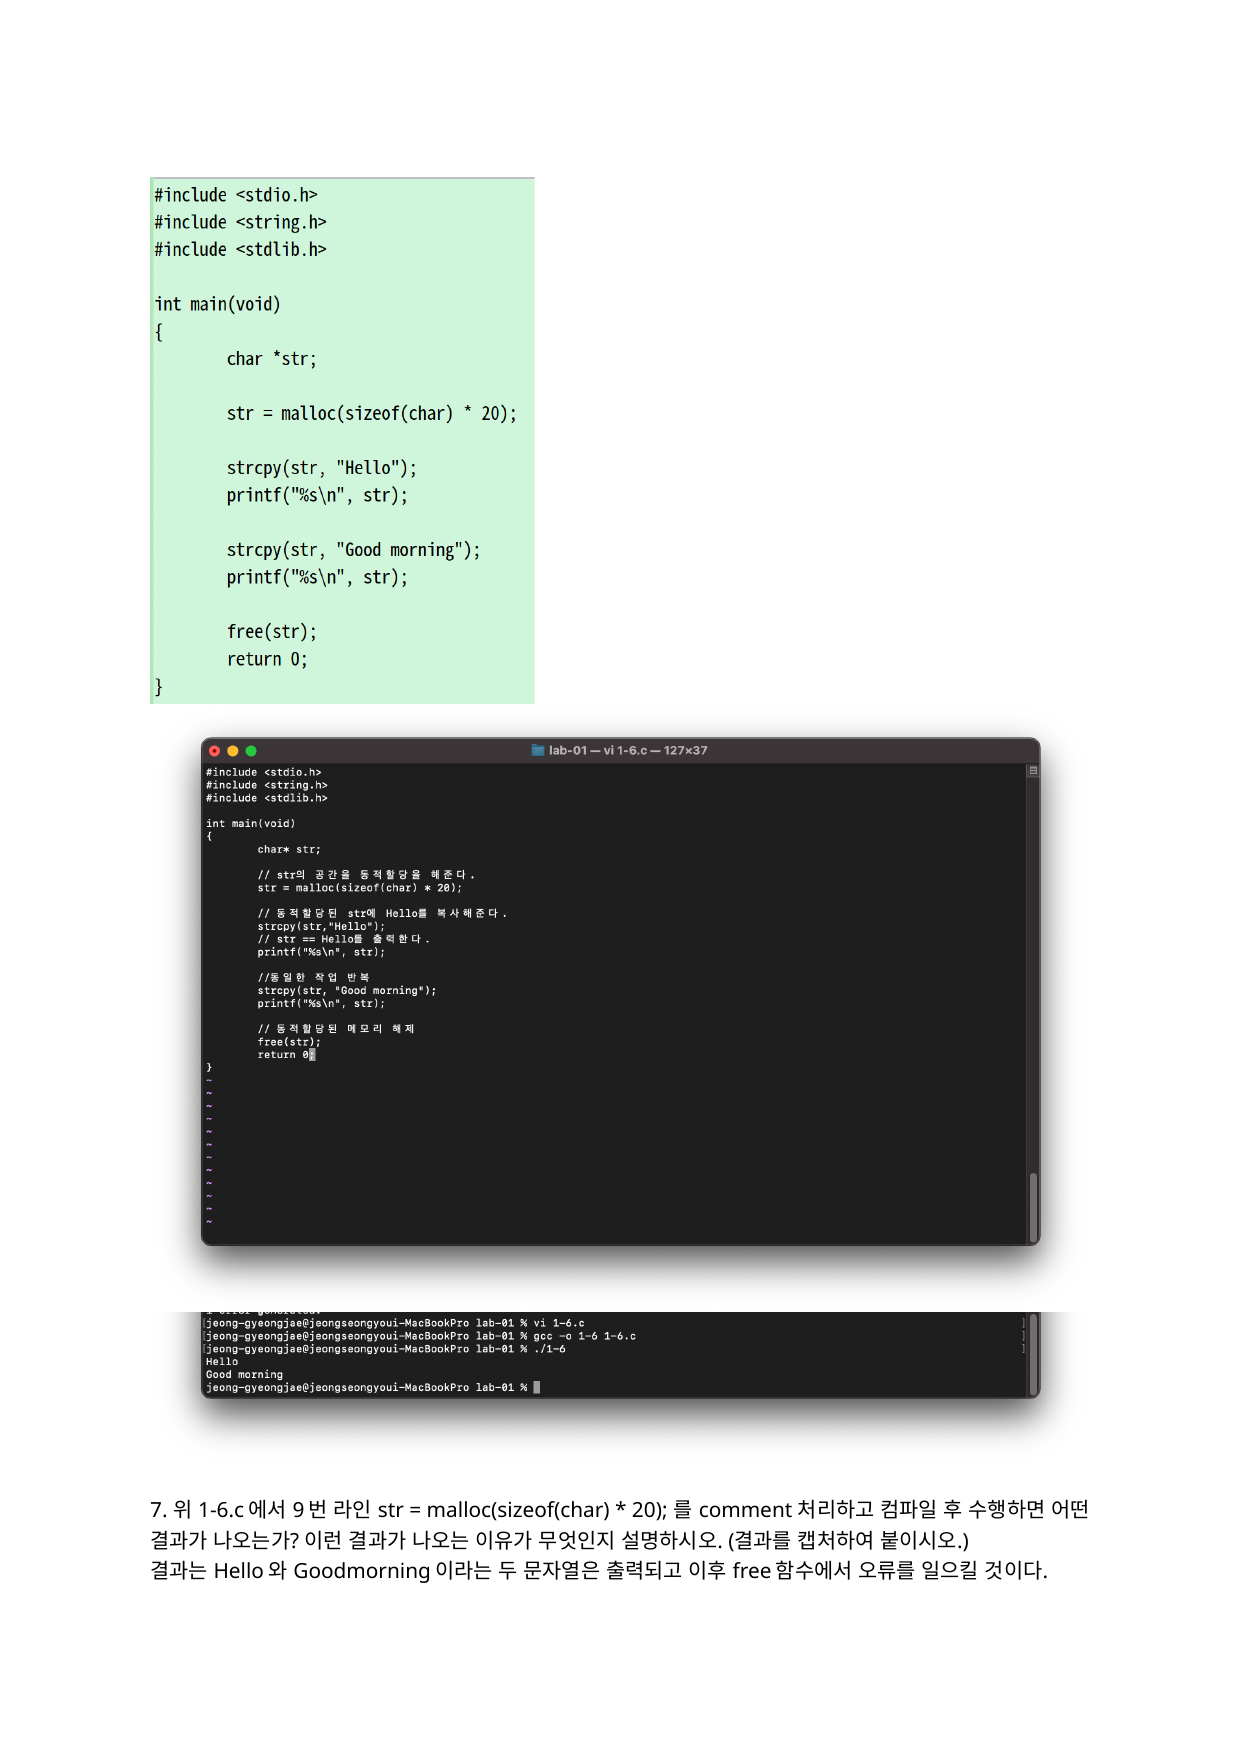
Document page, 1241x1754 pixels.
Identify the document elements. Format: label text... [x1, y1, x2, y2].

picture [150, 177, 1091, 1466]
text 결과는 Hello와 Goodmorning이라는 두 문자열은 출력되고 이후 free함수에서 오류를 일으킬 것이다. [150, 1554, 1090, 1585]
text 7. 위 1-6.c에서 9번 라인 str = malloc(sizeof(char) * 20); 를 comment 처리하고 컴파일 후 수행하면 어떤 결과가 나오는가? 이런 결과가 나오는 이유가 무엇인지 설명하시오. (결과를 캡처하여 붙이시오.) [150, 1494, 1090, 1554]
